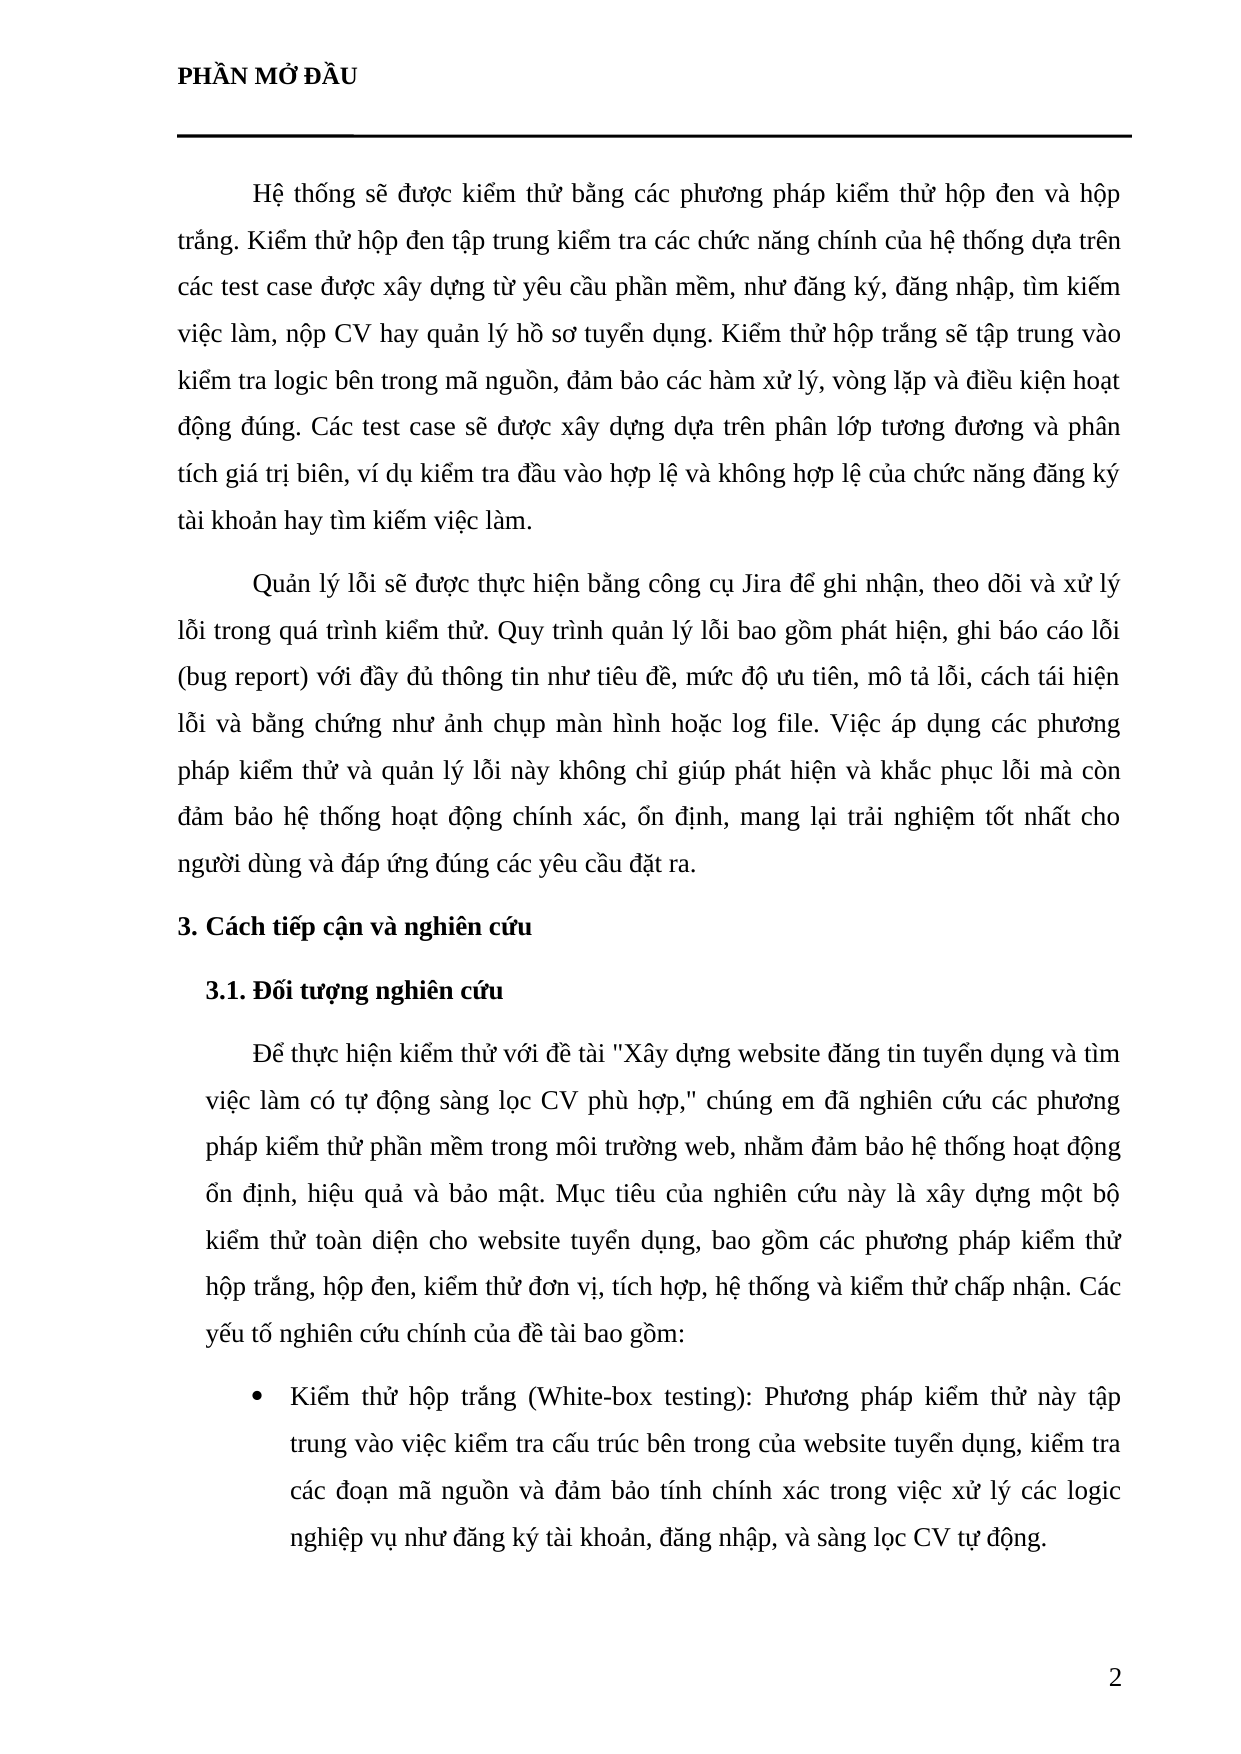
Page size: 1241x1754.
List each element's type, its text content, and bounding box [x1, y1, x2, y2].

text Hệ thống sẽ được kiểm thử bằng các phương pháp kiểm thử hộp đen và hộp trắng. Kiểm thử hộp đen tập trung kiểm tra các chức năng chính của hệ thống dựa trên các test case được xây dựng từ yêu cầu phần mềm, như đăng ký, đăng nhập, tìm kiếm việc làm, nộp CV hay quản lý hồ sơ tuyển dụng. Kiểm thử hộp trắng sẽ tập trung vào kiểm tra logic bên trong mã nguồn, đảm bảo các hàm xử lý, vòng lặp và điều kiện hoạt động đúng. Các test case sẽ được xây dựng dựa trên phân lớp tương đương và phân tích giá trị biên, ví dụ kiểm tra đầu vào hợp lệ và không hợp lệ của chức năng đăng ký tài khoản hay tìm kiếm việc làm. [177, 177, 1122, 535]
list Đối tượng nghiên cứu [205, 974, 1122, 1005]
list Cách tiếp cận và nghiên cứu [177, 911, 1122, 942]
text Để thực hiện kiểm thử với đề tài "Xây dựng website đăng tin tuyển dụng và tìm việc làm có tự động sàng lọc CV phù hợp," chúng em đã nghiên cứu các phương pháp kiểm thử phần mềm trong môi trường web, nhằm đảm bảo hệ thống hoạt động ổn định, hiệu quả và bảo mật. Mục tiêu của nghiên cứu này là xây dựng một bộ kiểm thử toàn diện cho website tuyển dụng, bao gồm các phương pháp kiểm thử hộp trắng, hộp đen, kiểm thử đơn vị, tích hợp, hệ thống và kiểm thử chấp nhận. Các yếu tố nghiên cứu chính của đề tài bao gồm: [205, 1037, 1122, 1348]
text Quản lý lỗi sẽ được thực hiện bằng công cụ Jira để ghi nhận, theo dõi và xử lý lỗi trong quá trình kiểm thử. Quy trình quản lý lỗi bao gồm phát hiện, ghi báo cáo lỗi (bug report) với đầy đủ thông tin như tiêu đề, mức độ ưu tiên, mô tả lỗi, cách tái hiện lỗi và bằng chứng như ảnh chụp màn hình hoặc log file. Việc áp dụng các phương pháp kiểm thử và quản lý lỗi này không chỉ giúp phát hiện và khắc phục lỗi mà còn đảm bảo hệ thống hoạt động chính xác, ổn định, mang lại trải nghiệm tốt nhất cho người dùng và đáp ứng đúng các yêu cầu đặt ra. [177, 567, 1122, 878]
list Kiểm thử hộp trắng (White-box testing): Phương pháp kiểm thử này tập trung vào việc kiểm tra cấu trúc bên trong của website tuyển dụng, kiểm tra các đoạn mã nguồn và đảm bảo tính chính xác trong việc xử lý các logic nghiệp vụ như đăng ký tài khoản, đăng nhập, và sàng lọc CV tự động. [252, 1381, 1122, 1552]
